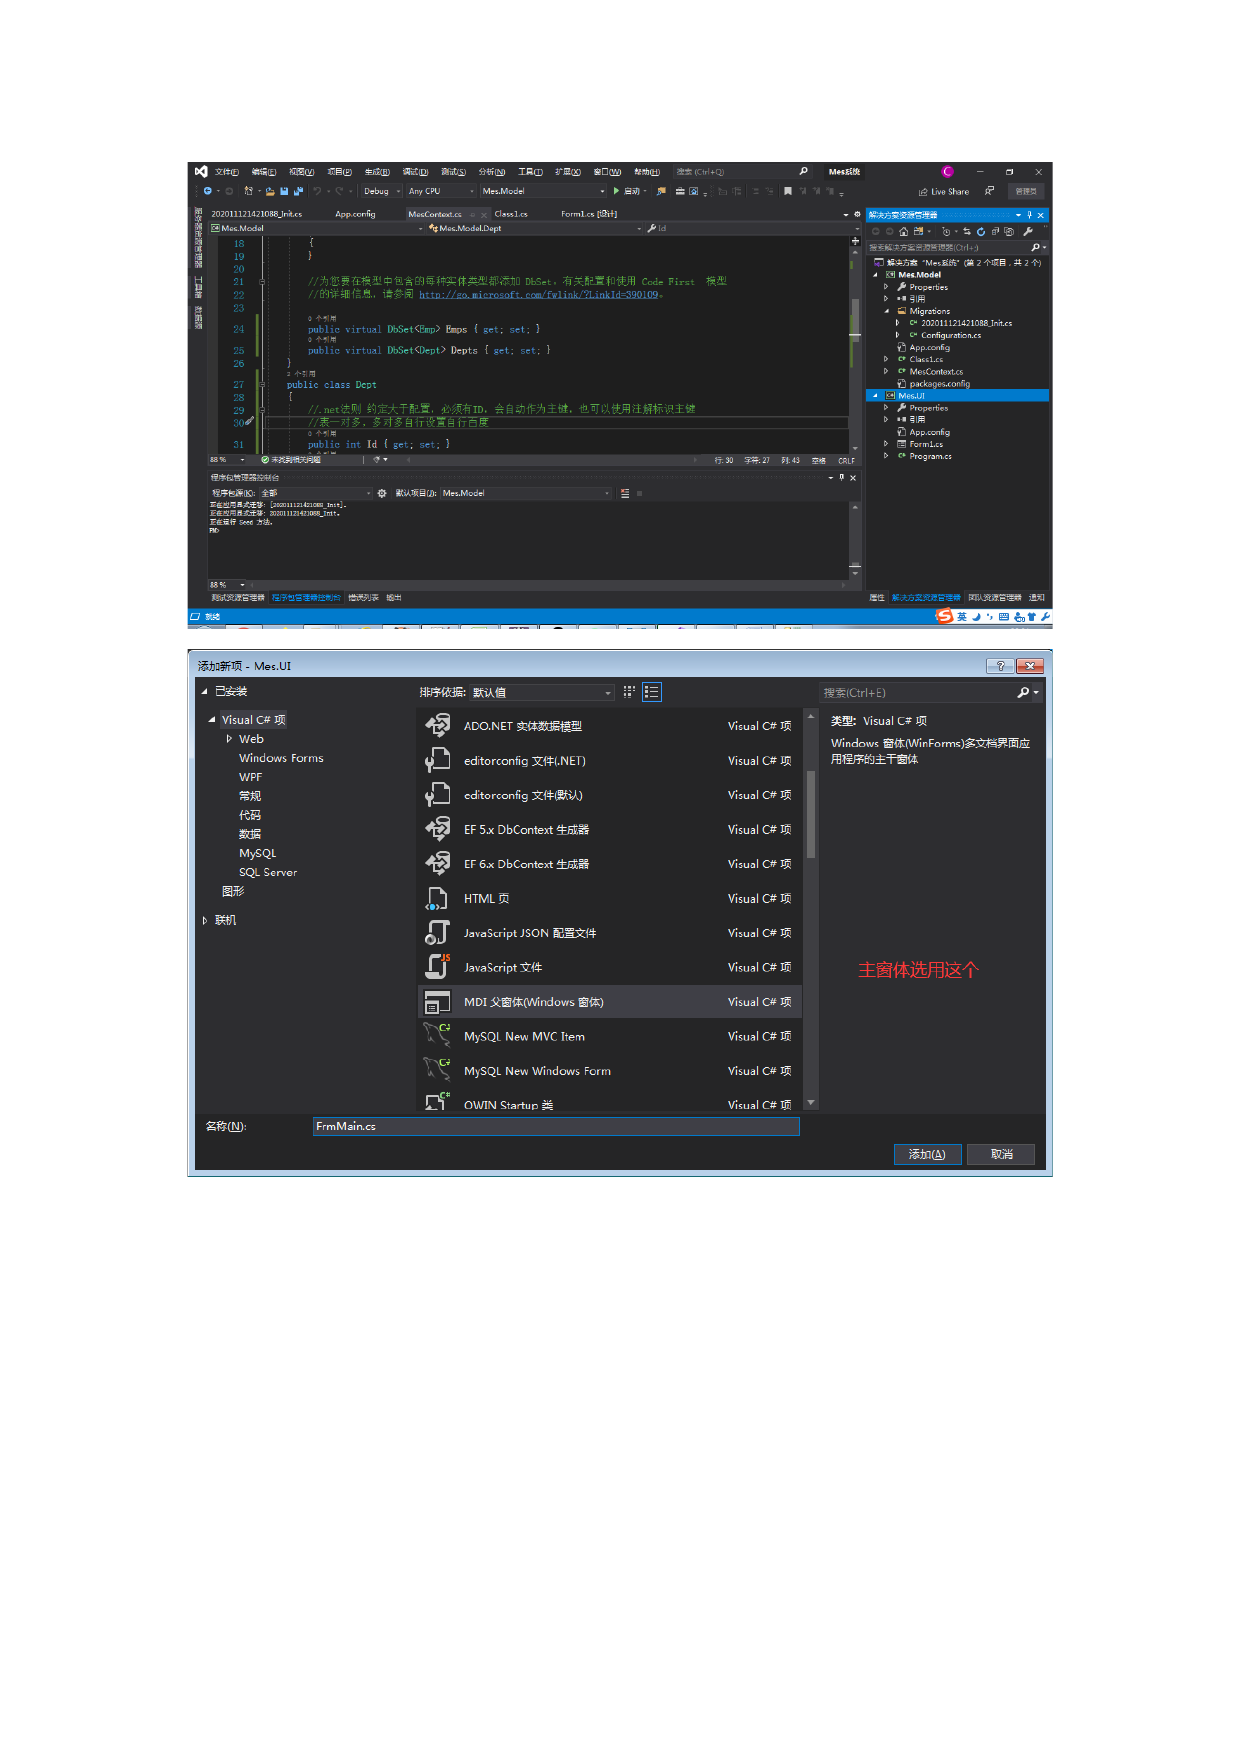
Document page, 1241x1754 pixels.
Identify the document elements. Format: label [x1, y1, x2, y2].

picture [187, 649, 1053, 1177]
picture [187, 162, 1053, 629]
